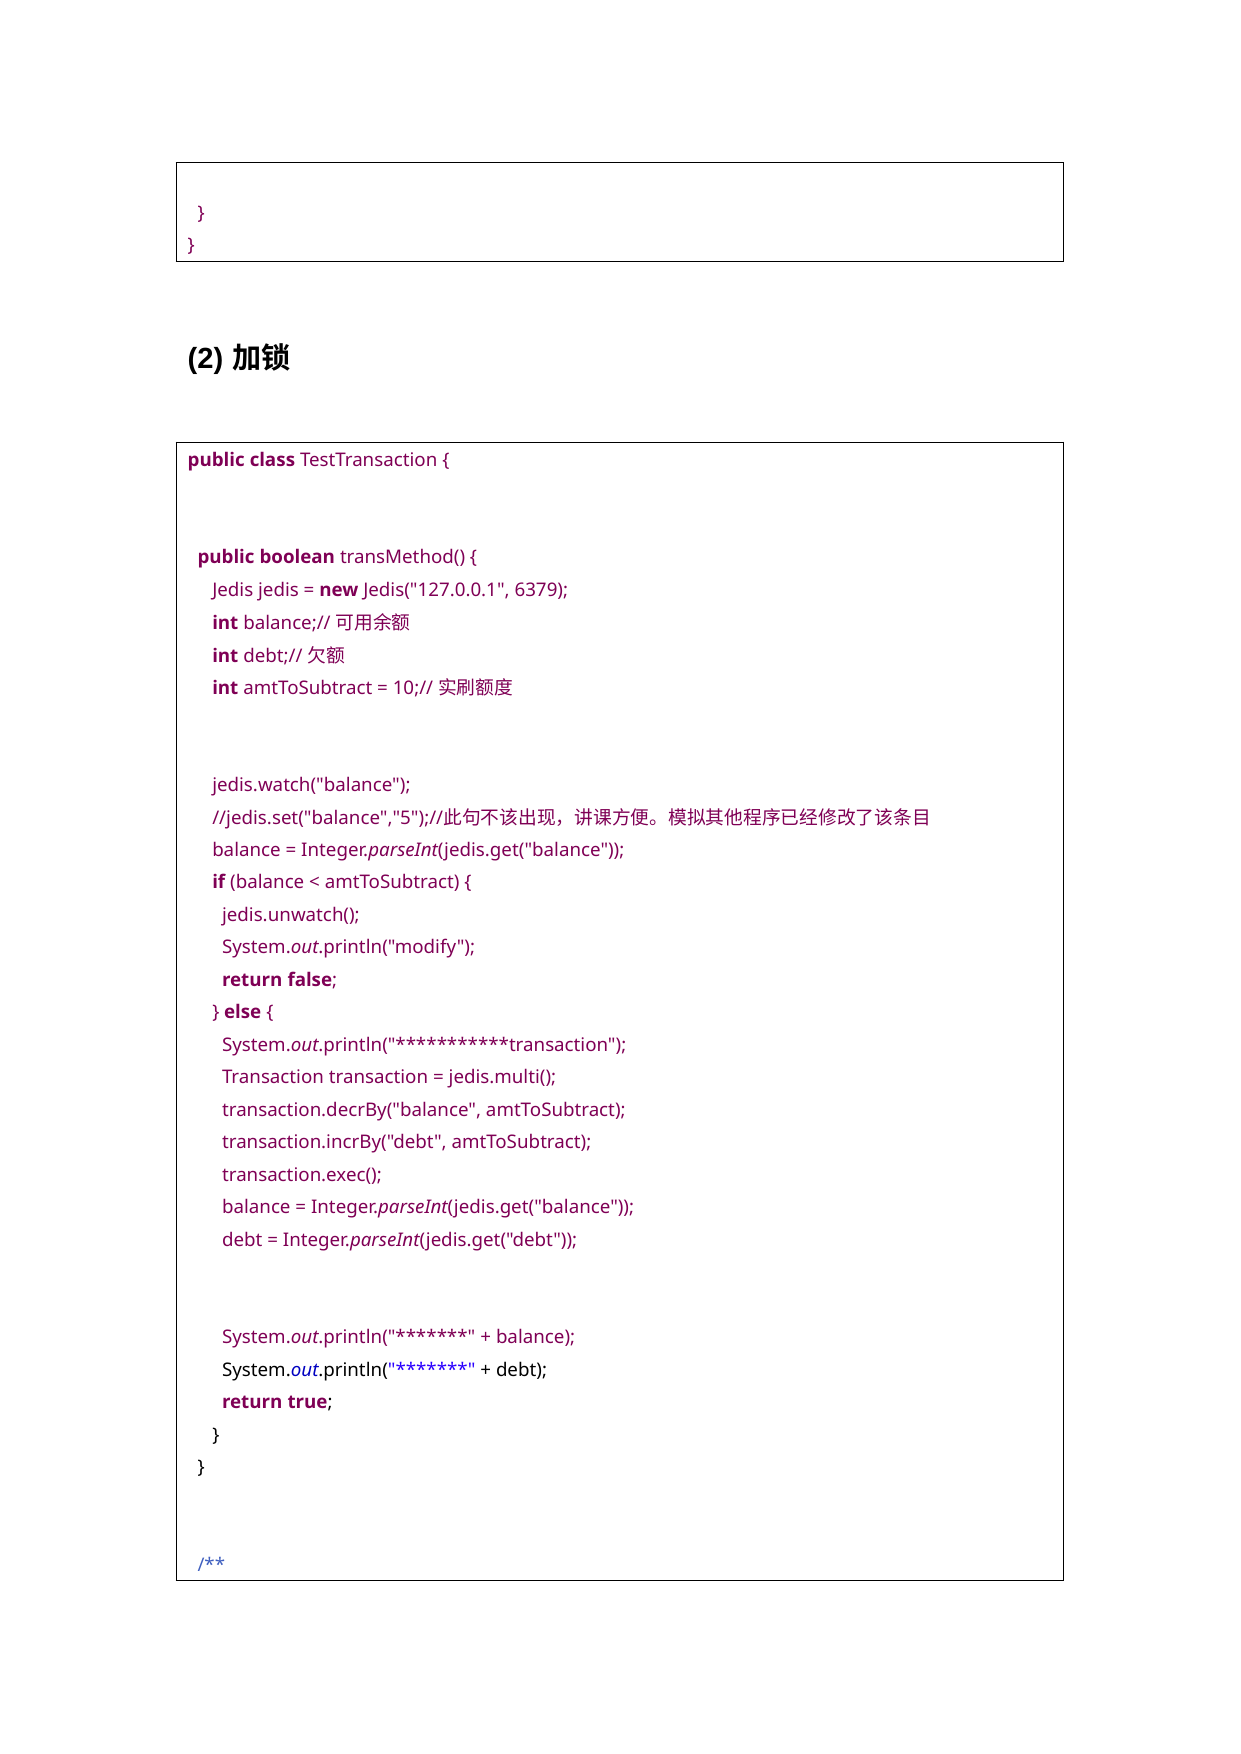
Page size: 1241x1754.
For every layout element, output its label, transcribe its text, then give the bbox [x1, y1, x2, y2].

subtitle 加锁 [187, 876, 1053, 941]
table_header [177, 995, 1063, 1580]
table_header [177, 163, 1063, 813]
